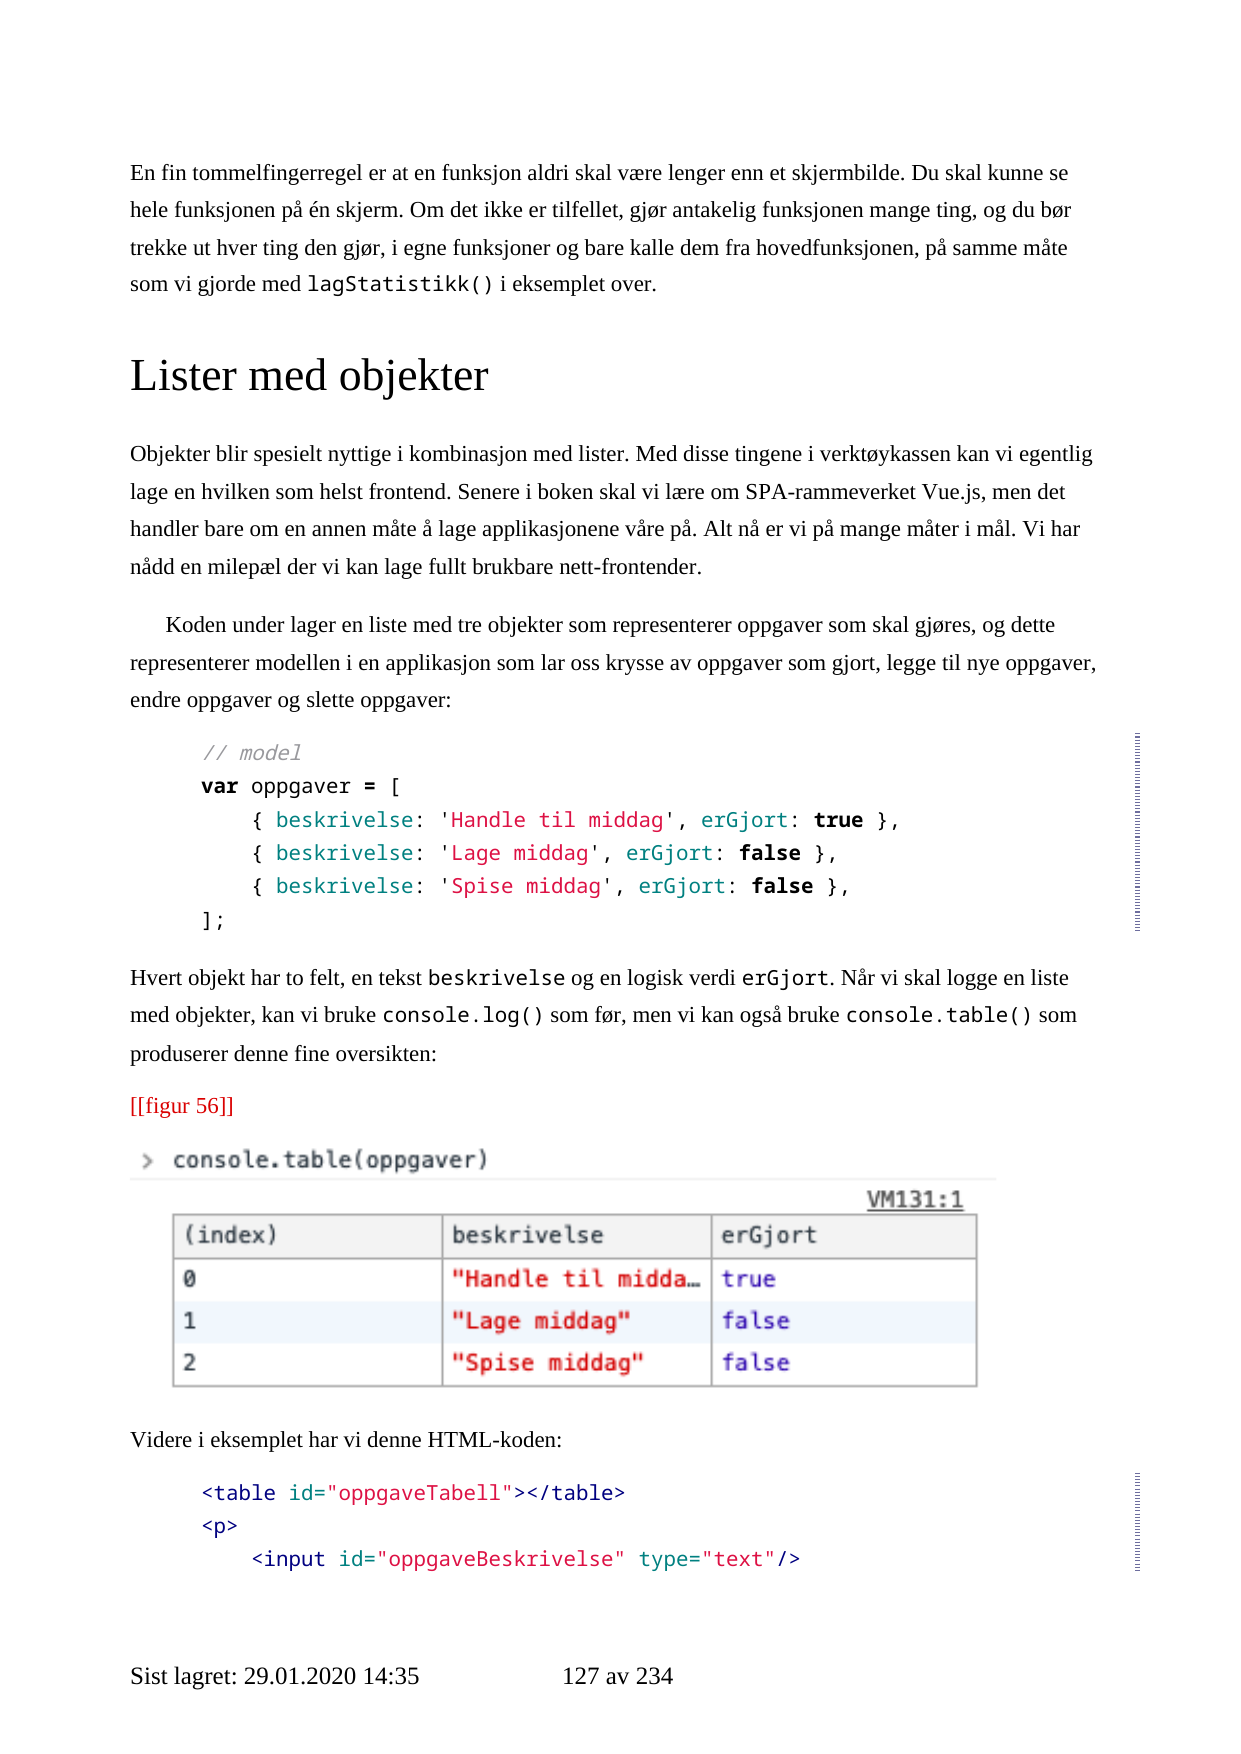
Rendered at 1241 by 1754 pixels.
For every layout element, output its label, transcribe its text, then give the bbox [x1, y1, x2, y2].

text Videre i eksemplet har vi denne HTML-koden: [130, 1414, 1110, 1452]
text // model var oppgaver = [ { beskrivelse: 'Handle til middag', erGjort: true }, { beskrivelse: 'Lage middag', erGjort: false }, { beskrivelse: 'Spise middag', erGjort: false }, ]; [201, 733, 1140, 933]
text Hvert objekt har to felt, en tekst beskrivelse og en logisk verdi erGjort. Når vi skal logge en liste med objekter, kan vi bruke console.log() som før, men vi kan også bruke console.table() som produserer denne fine oversikten: [130, 954, 1110, 1067]
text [201, 1473, 1140, 1573]
text Lister med objekter [130, 348, 1110, 400]
text [[figur 56]] [130, 1087, 1110, 1119]
picture [129, 1143, 997, 1394]
text Objekter blir spesielt nyttige i kombinasjon med lister. Med disse tingene i verktøykassen kan vi egentlig lage en hvilken som helst frontend. Senere i boken skal vi lære om SPA-rammeverket Vue.js, men det handler bare om en annen måte å lage applikasjonene våre på. Alt nå er vi på mange måter i mål. Vi har nådd en milepæl der vi kan lage fullt brukbare nett-frontender. [130, 429, 1110, 579]
text Koden under lager en liste med tre objekter som representerer oppgaver som skal gjøres, og dette representerer modellen i en applikasjon som lar oss krysse av oppgaver som gjort, legge til nye oppgaver, endre oppgaver og slette oppgaver: [130, 600, 1110, 712]
text En fin tommelfingerregel er at en funksjon aldri skal være lenger enn et skjermbilde. Du skal kunne se hele funksjonen på én skjerm. Om det ikke er tilfellet, gjør antakelig funksjonen mange ting, og du bør trekke ut hver ting den gjør, i egne funksjoner og bare kalle dem fra hovedfunksjonen, på samme måte som vi gjorde med lagStatistikk() i eksemplet over. [130, 148, 1110, 298]
